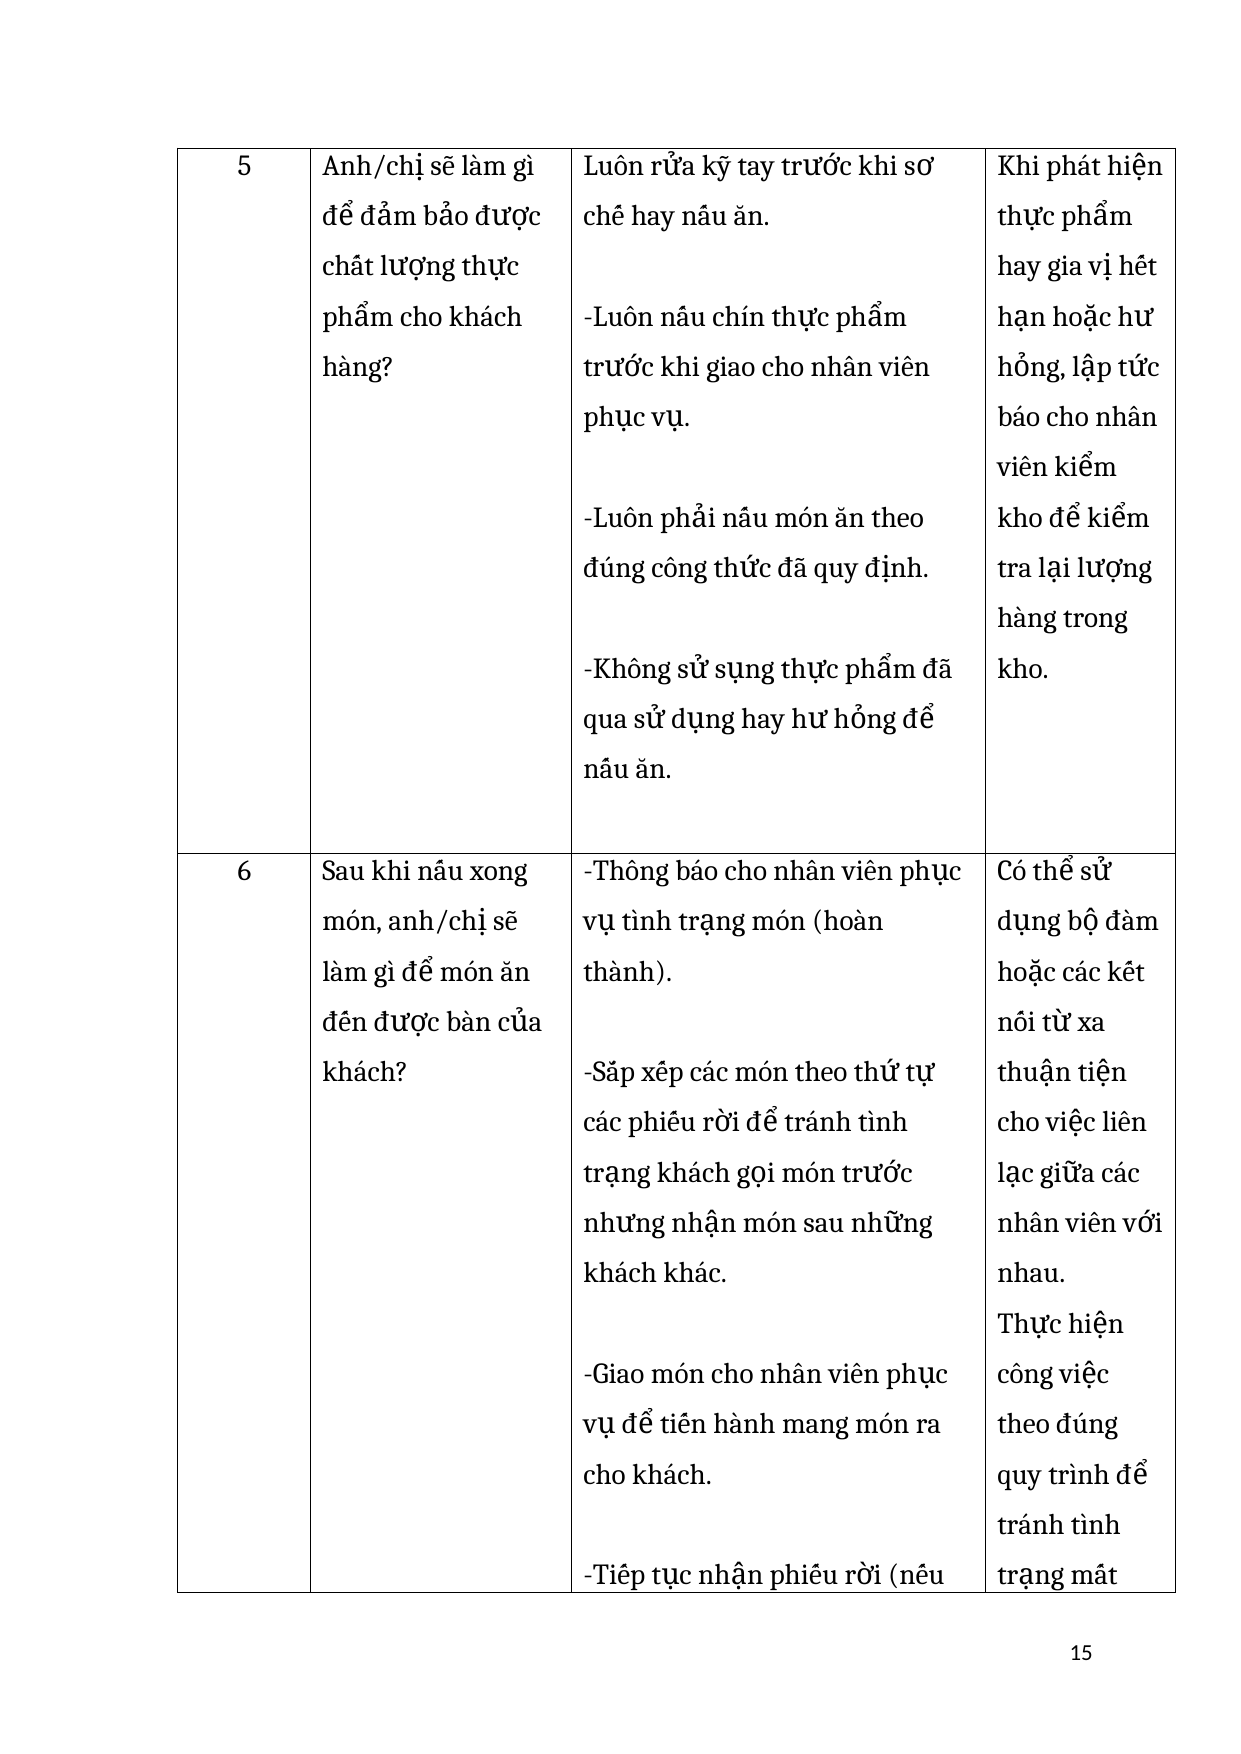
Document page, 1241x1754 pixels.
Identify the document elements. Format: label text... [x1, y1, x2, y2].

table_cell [572, 854, 985, 1592]
table_cell 5 [178, 149, 310, 853]
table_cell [986, 854, 1175, 1592]
table_cell Luôn rửa kỹ tay trước khi sơ chế hay nấu ăn. -Luôn nấu chín thực phẩm trước khi giao cho nhân viên phục vụ. -Luôn phải nấu món ăn theo đúng công thức đã quy định. -Không sử sụng thực phẩm đã qua sử dụng hay hư hỏng để nấu ăn. [572, 149, 985, 853]
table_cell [311, 854, 571, 1592]
table_cell Khi phát hiện thực phẩm hay gia vị hết hạn hoặc hư hỏng, lập tức báo cho nhân viên kiểm kho để kiểm tra lại lượng hàng trong kho. [986, 149, 1175, 853]
table_cell Anh/chị sẽ làm gì để đảm bảo được chất lượng thực phẩm cho khách hàng? [311, 149, 571, 853]
table_cell 6 [178, 854, 310, 1592]
